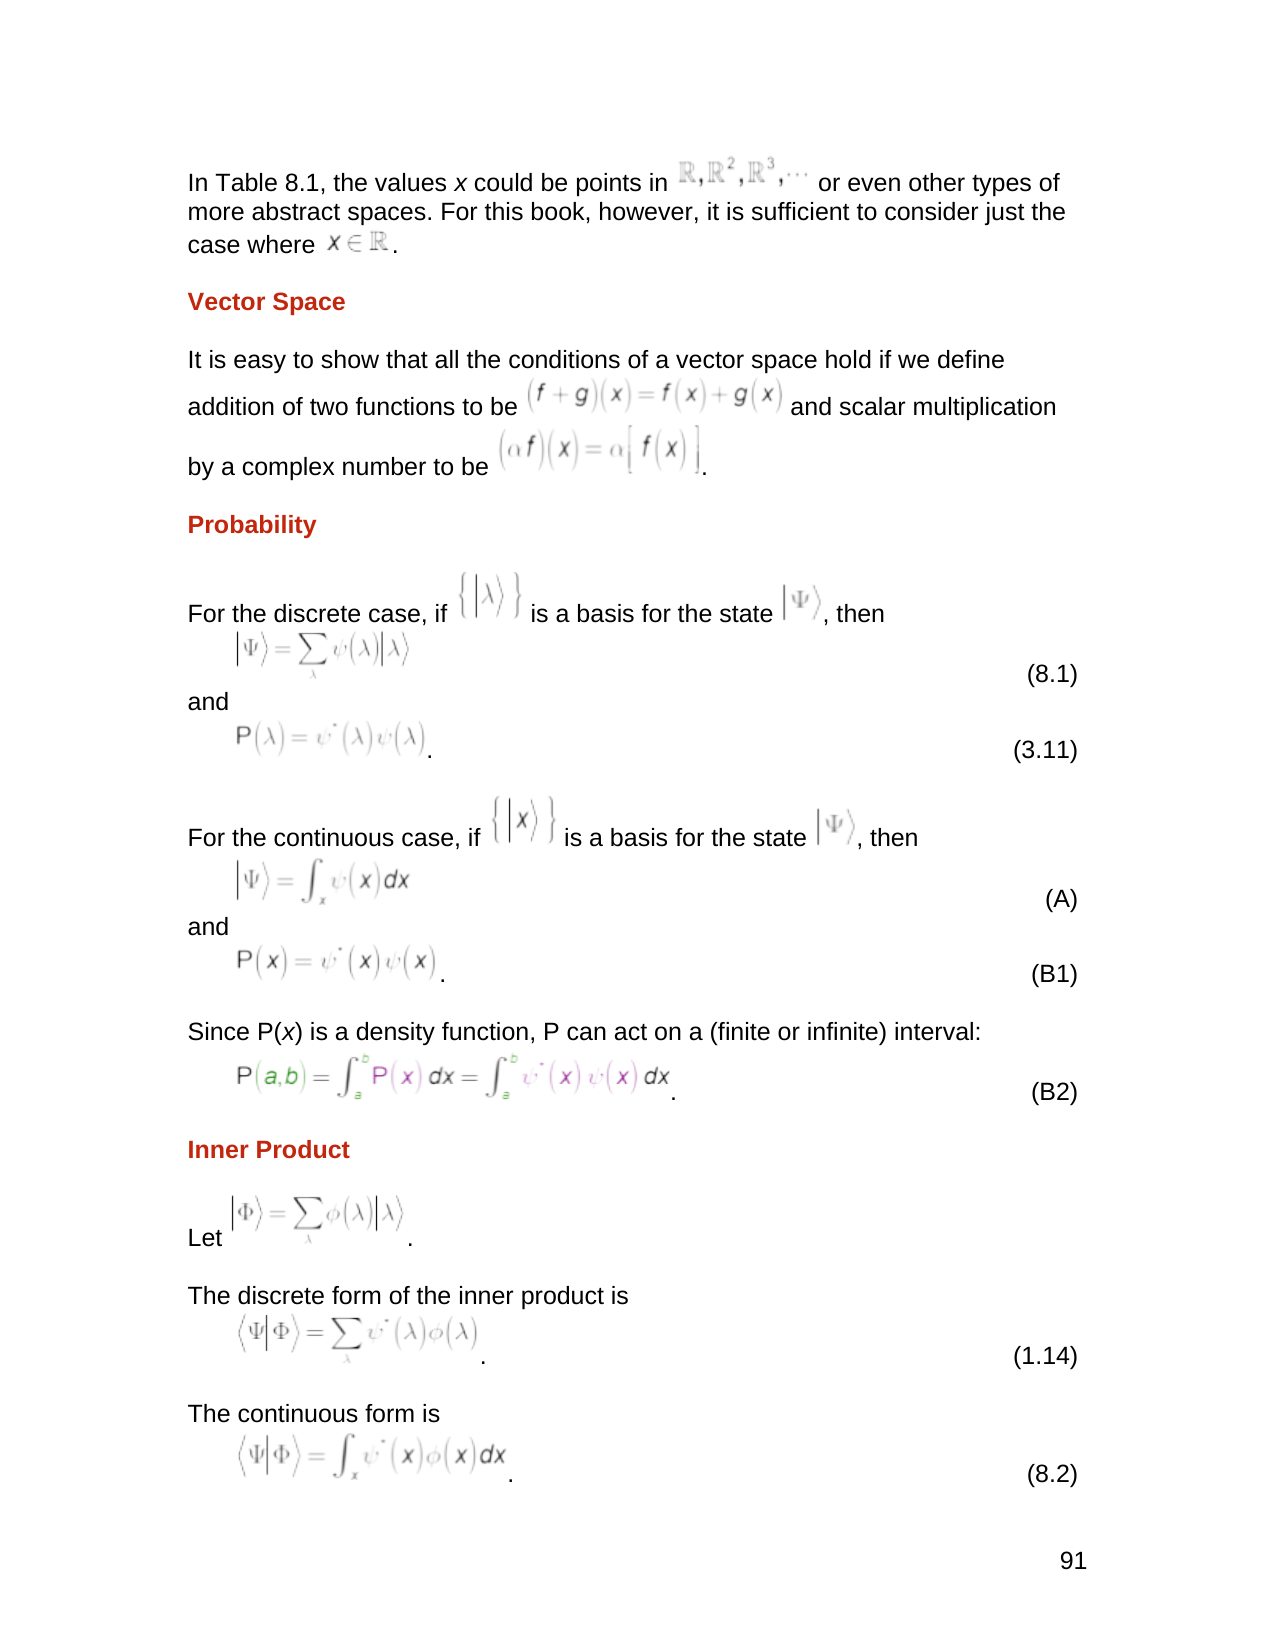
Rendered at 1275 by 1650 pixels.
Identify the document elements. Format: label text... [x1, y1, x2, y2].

text . (1.14) [187, 1310, 1087, 1370]
text Probability [187, 510, 1087, 538]
text Vector Space [187, 287, 1087, 316]
text For the discrete case, if is a basis for the state , then [187, 567, 1087, 627]
text The continuous form is [187, 1398, 1087, 1427]
text and [187, 687, 1087, 716]
text Let . [187, 1192, 1087, 1252]
text It is easy to show that all the conditions of a vector space hold if we define addition of two functions to be and scalar multiplication by a complex number to be . [187, 345, 1087, 481]
text The discrete form of the inner product is [187, 1281, 1087, 1310]
text and [187, 912, 1087, 941]
text Since P(x) is a density function, P can act on a (finite or infinite) interval: [187, 1017, 1087, 1046]
text . (B1) [187, 941, 1087, 988]
text Inner Product [187, 1134, 1087, 1163]
text (A) [187, 852, 1087, 912]
text . (8.2) [187, 1427, 1087, 1487]
text . (B2) [187, 1046, 1087, 1106]
text (8.1) [187, 627, 1087, 687]
text For the continuous case, if is a basis for the state , then [187, 792, 1087, 852]
text . (3.11) [187, 716, 1087, 763]
text In Table 8.1, the values x could be points in or even other types of more abstract spaces. For this book, however, it is sufficient to consider just the case where . [187, 150, 1087, 259]
